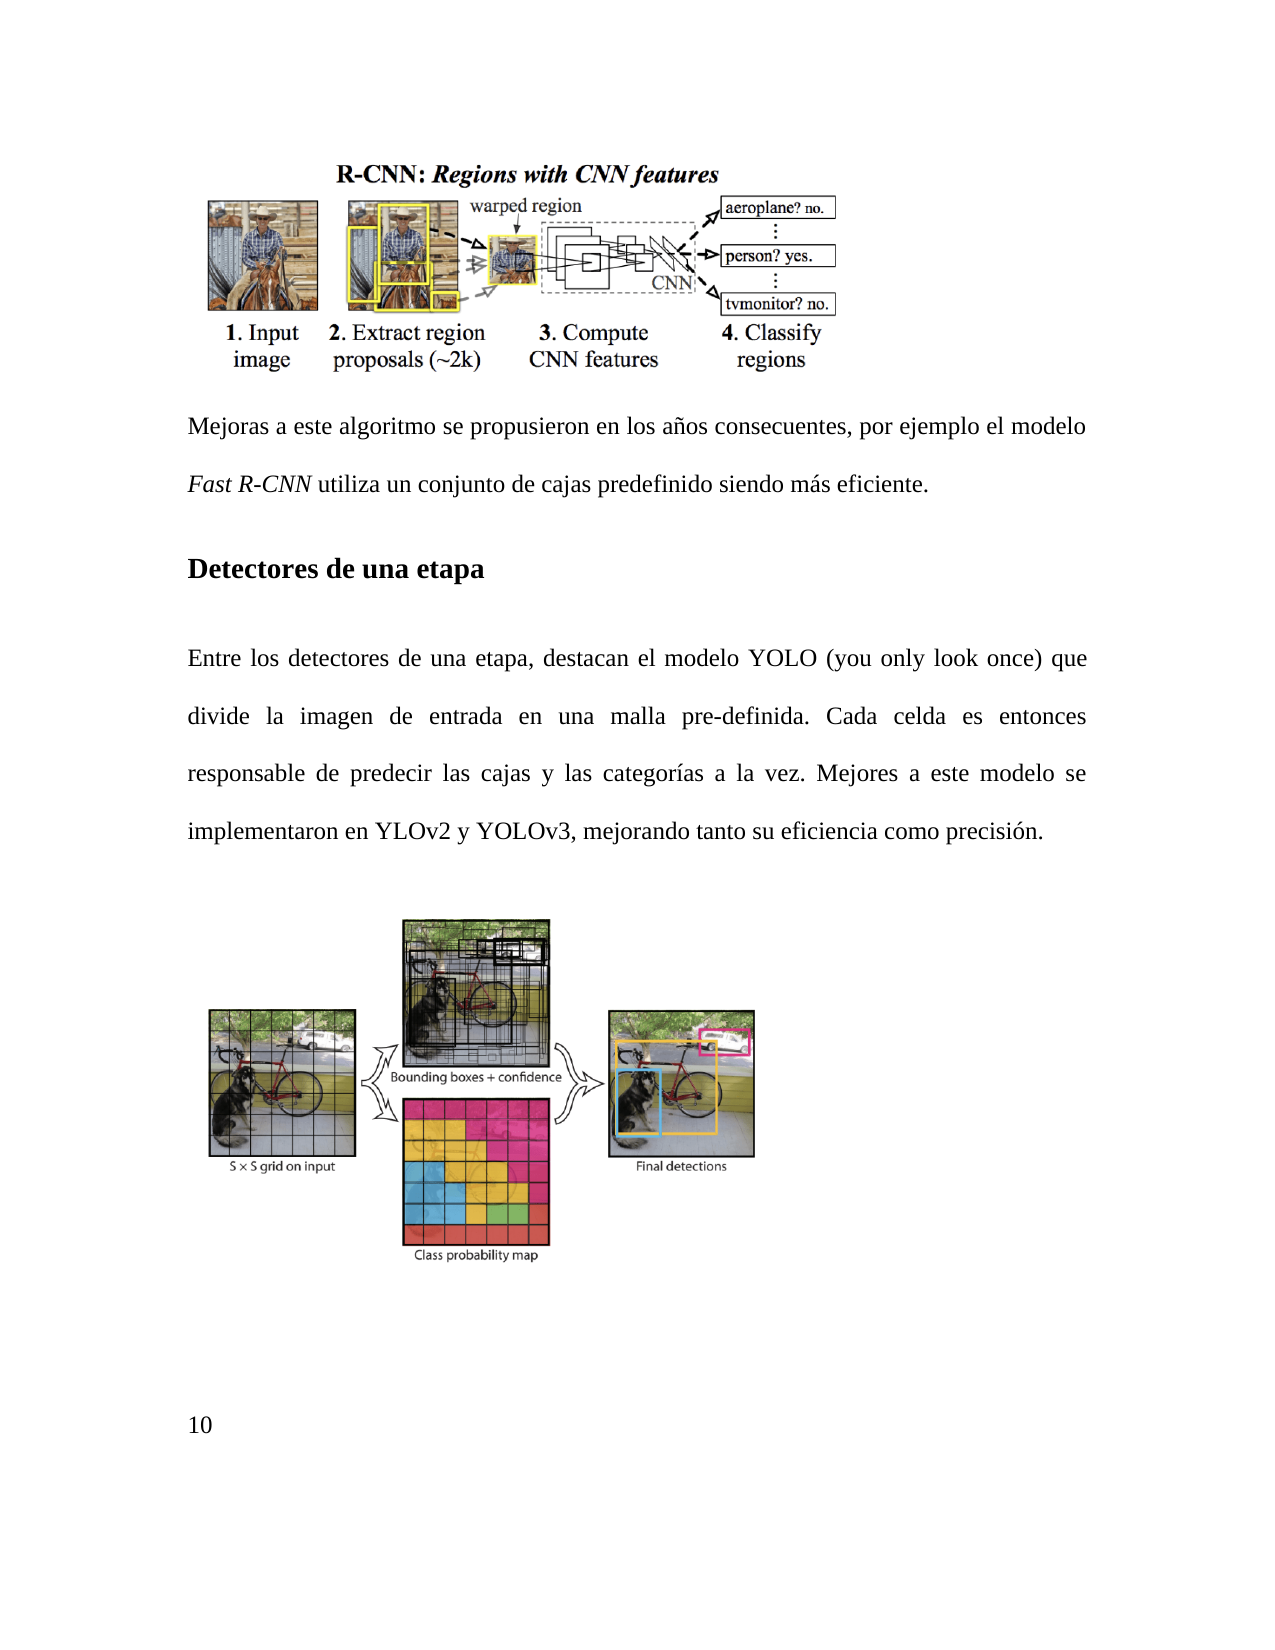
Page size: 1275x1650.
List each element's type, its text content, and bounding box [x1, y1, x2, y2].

picture [187, 157, 841, 383]
list Mejoras a este algoritmo se propusieron en los años consecuentes, por ejemplo el modelo Fast R-CNN utiliza un conjunto de cajas predefinido siendo más eficiente. [187, 411, 1088, 497]
text Entre los detectores de una etapa, destacan el modelo YOLO (you only look once) que divide la imagen de entrada en una malla pre-definida. Cada celda es entonces responsable de predecir las cajas y las categorías a la vez. Mejores a este modelo se implementaron en YLOv2 y YOLOv3, mejorando tanto su eficiencia como precisión. [187, 643, 1088, 844]
text Detectores de una etapa [187, 551, 1088, 585]
picture [187, 898, 775, 1268]
